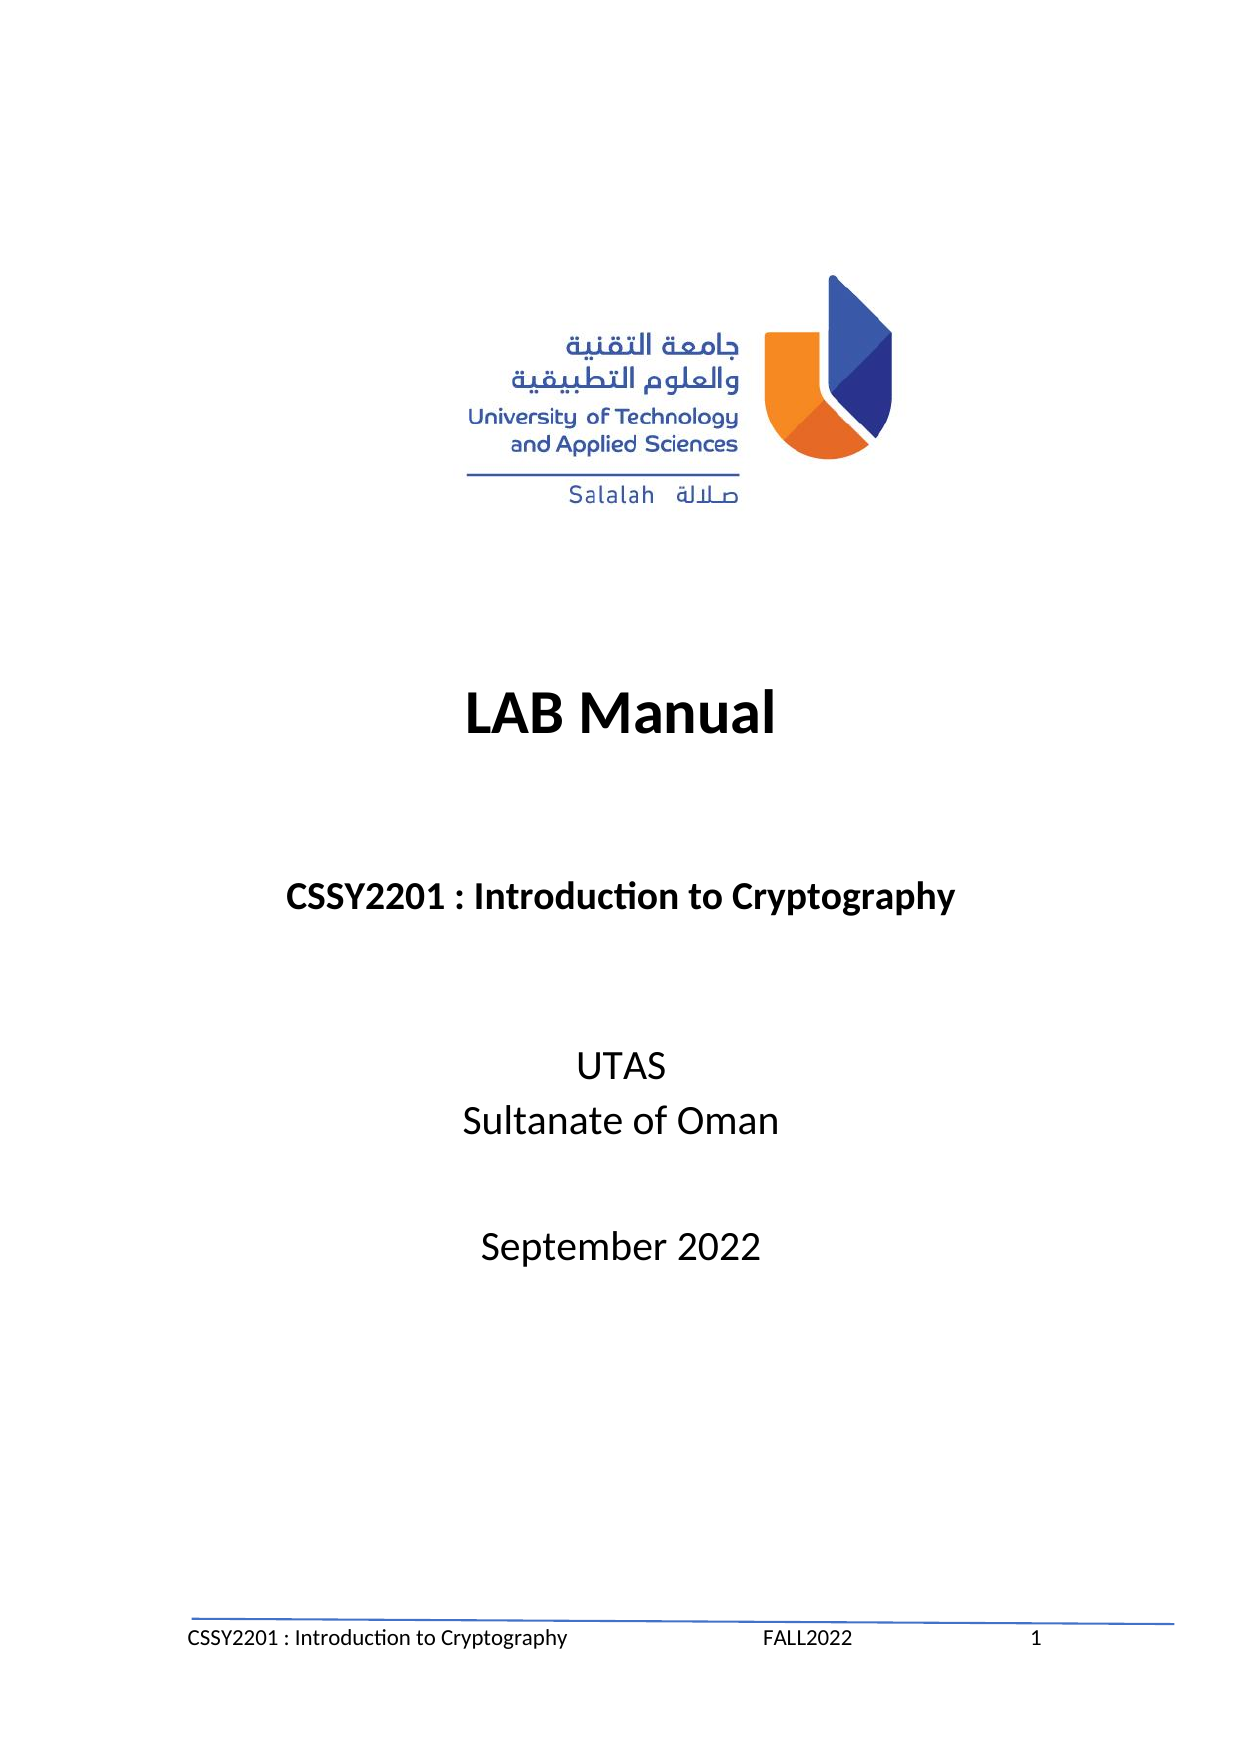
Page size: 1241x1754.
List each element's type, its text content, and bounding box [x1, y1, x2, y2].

text September 2022 [187, 1165, 1054, 1271]
text UTAS Sultanate of Oman [187, 1039, 1054, 1144]
text CSSY2201 : Introduction to Cryptography [187, 871, 1054, 919]
picture [187, 197, 1163, 605]
text LAB Manual [187, 673, 1054, 749]
